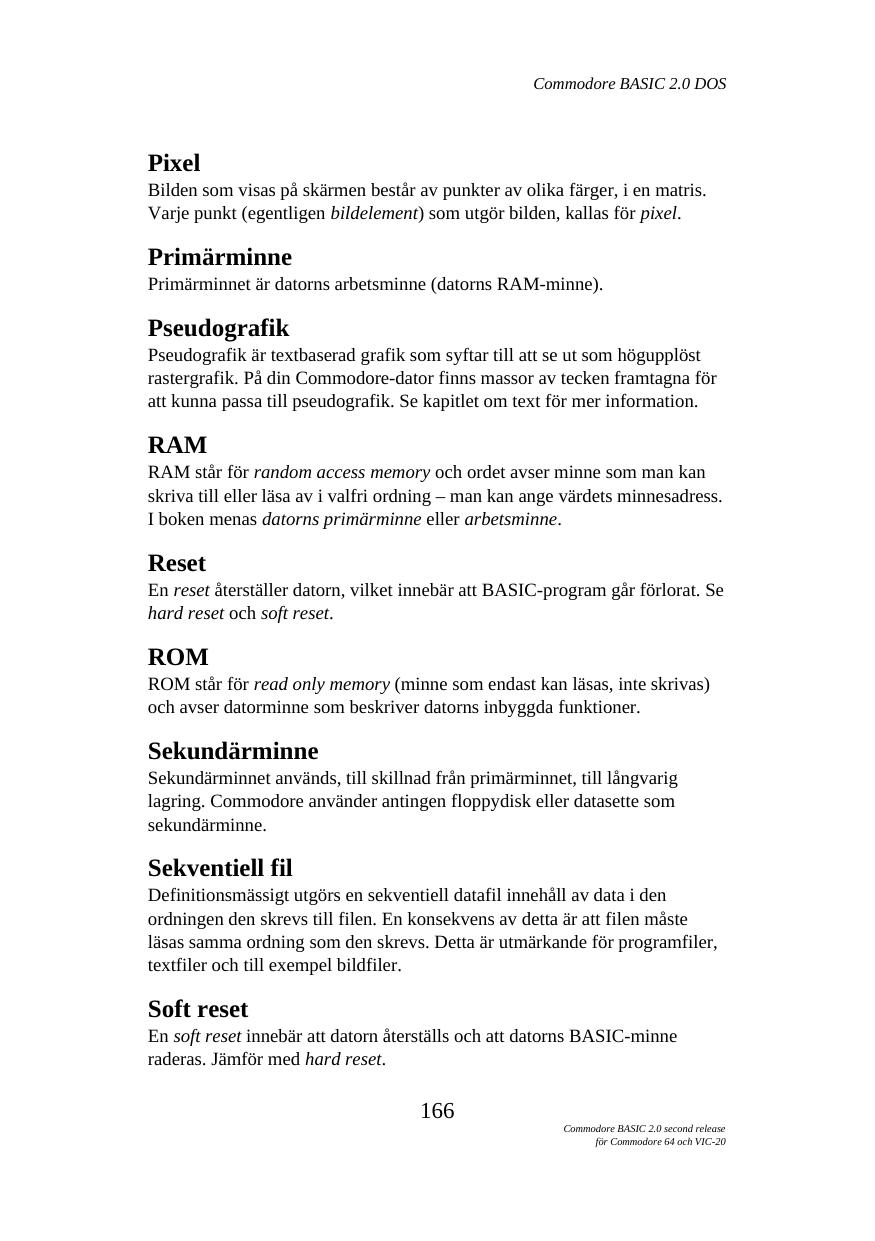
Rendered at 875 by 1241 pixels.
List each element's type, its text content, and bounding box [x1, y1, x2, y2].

text Sekundärminnet används, till skillnad från primärminnet, till långvarig lagring. Commodore använder antingen floppydisk eller datasette som sekundärminne. [148, 767, 726, 835]
text Primärminnet är datorns arbetsminne (datorns RAM-minne). [148, 273, 726, 294]
text ROM står för read only memory (minne som endast kan läsas, inte skrivas) och avser datorminne som beskriver datorns inbyggda funktioner. [148, 673, 726, 718]
subtitle Sekundärminne [148, 736, 726, 765]
subtitle RAM [148, 430, 726, 459]
subtitle ROM [148, 642, 726, 671]
text Definitionsmässigt utgörs en sekventiell datafil innehåll av data i den ordningen den skrevs till filen. En konsekvens av detta är att filen måste läsas samma ordning som den skrevs. Detta är utmärkande för programfiler, textfiler och till exempel bildfiler. [148, 884, 726, 976]
subtitle Sekventiell fil [148, 853, 726, 882]
subtitle Pseudografik [148, 313, 726, 342]
text Bilden som visas på skärmen består av punkter av olika färger, i en matris. Varje punkt (egentligen bildelement) som utgör bilden, kallas för pixel. [148, 179, 726, 223]
subtitle Reset [148, 548, 726, 576]
subtitle Pixel [148, 148, 726, 176]
text En reset återställer datorn, vilket innebär att BASIC-program går förlorat. Se hard reset och soft reset. [148, 579, 726, 623]
text RAM står för random access memory och ordet avser minne som man kan skriva till eller läsa av i valfri ordning – man kan ange värdets minnesadress. I boken menas datorns primärminne eller arbetsminne. [148, 461, 726, 529]
text En soft reset innebär att datorn återställs och att datorns BASIC-minne raderas. Jämför med hard reset. [148, 1025, 726, 1070]
subtitle Soft reset [148, 994, 726, 1023]
subtitle Primärminne [148, 242, 726, 271]
text Pseudografik är textbaserad grafik som syftar till att se ut som högupplöst rastergrafik. På din Commodore-dator finns massor av tecken framtagna för att kunna passa till pseudografik. Se kapitlet om text för mer information. [148, 344, 726, 412]
